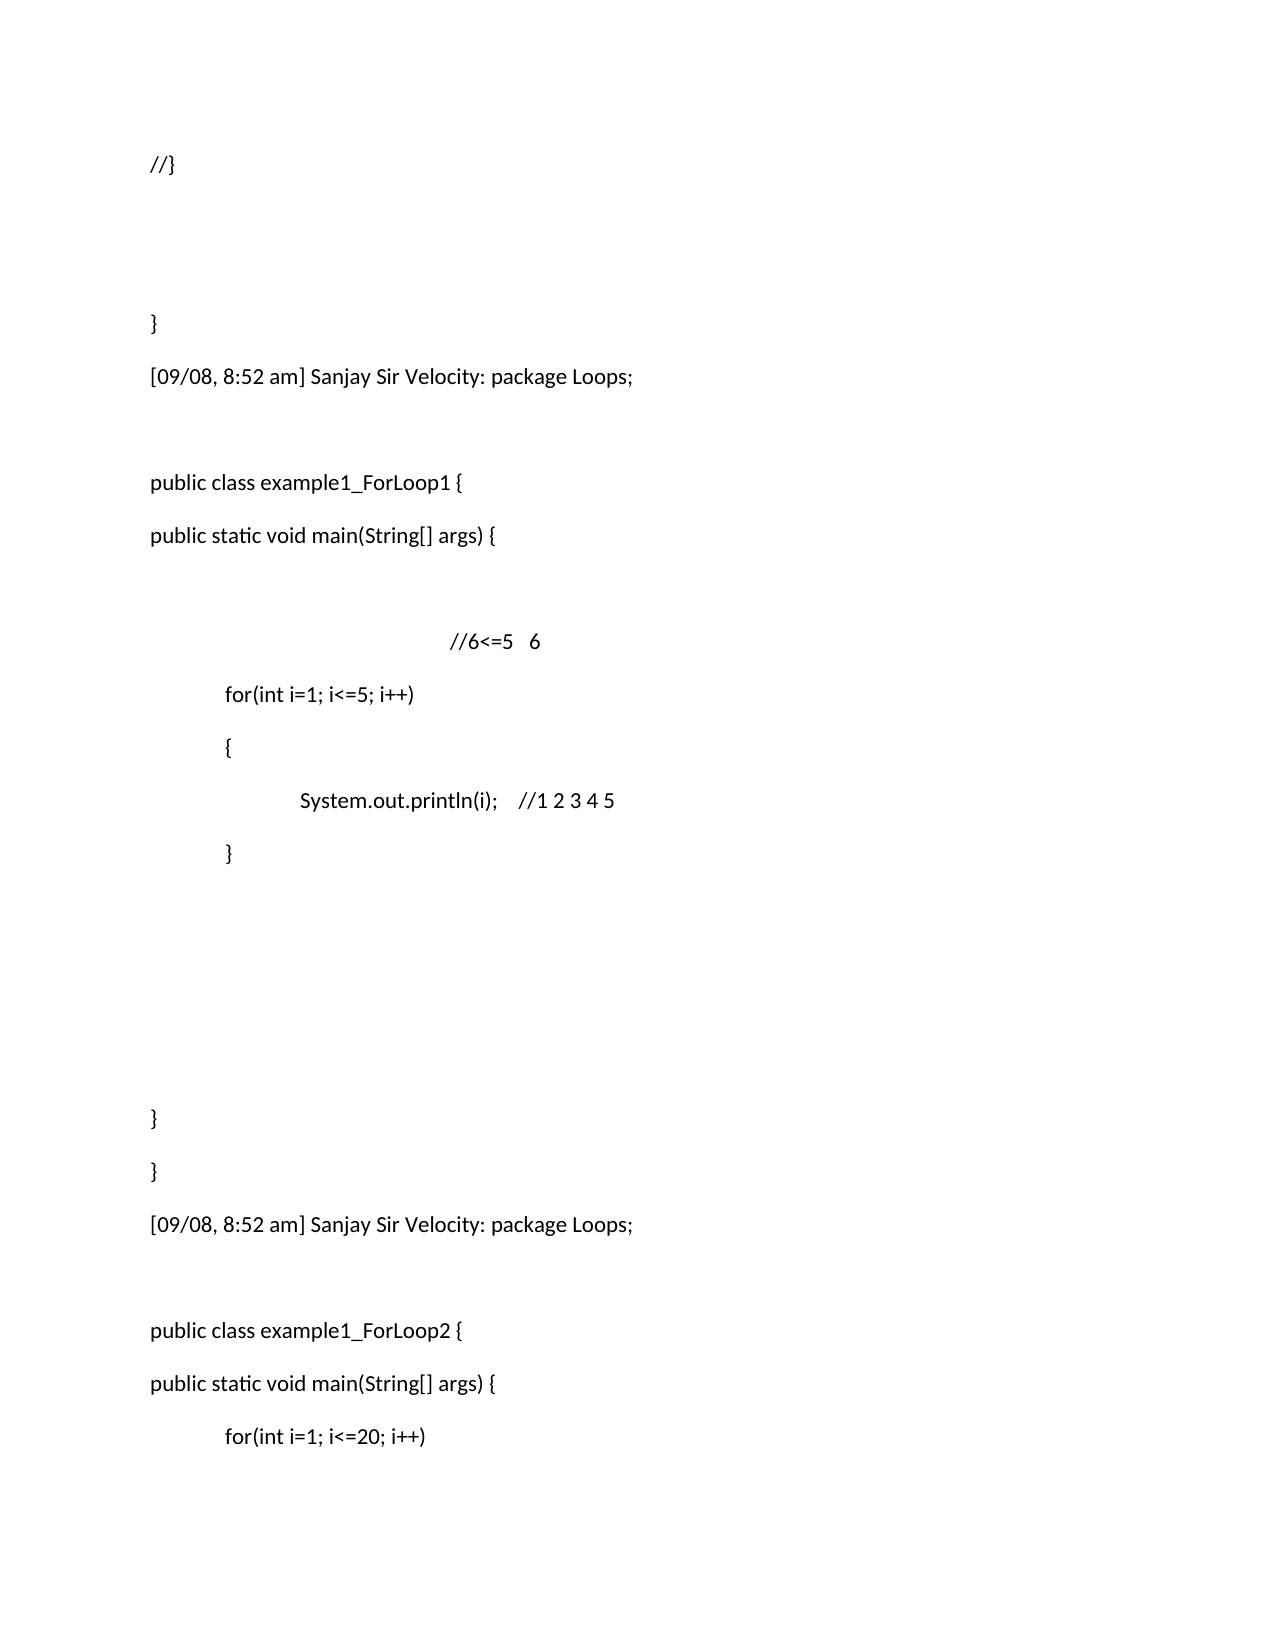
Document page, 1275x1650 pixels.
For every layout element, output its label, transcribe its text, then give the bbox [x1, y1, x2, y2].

text System.out.println(i); //1 2 3 4 5 [150, 786, 1125, 814]
text public static void main(String[] args) { [150, 1369, 1125, 1397]
text //6<=5 6 [150, 627, 1125, 655]
text } [150, 839, 1125, 867]
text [150, 1210, 1125, 1238]
text //} [150, 150, 1125, 178]
text public class example1_ForLoop2 { [150, 1316, 1125, 1344]
text } [150, 309, 1125, 337]
text public static void main(String[] args) { [150, 521, 1125, 549]
text } [150, 1157, 1125, 1185]
text { [150, 733, 1125, 761]
text public class example1_ForLoop1 { [150, 468, 1125, 496]
text for(int i=1; i<=5; i++) [150, 680, 1125, 708]
text [09/08, 8:52 am] Sanjay Sir Velocity: package Loops; [150, 362, 1125, 390]
text } [150, 1104, 1125, 1132]
text for(int i=1; i<=20; i++) [150, 1422, 1125, 1451]
